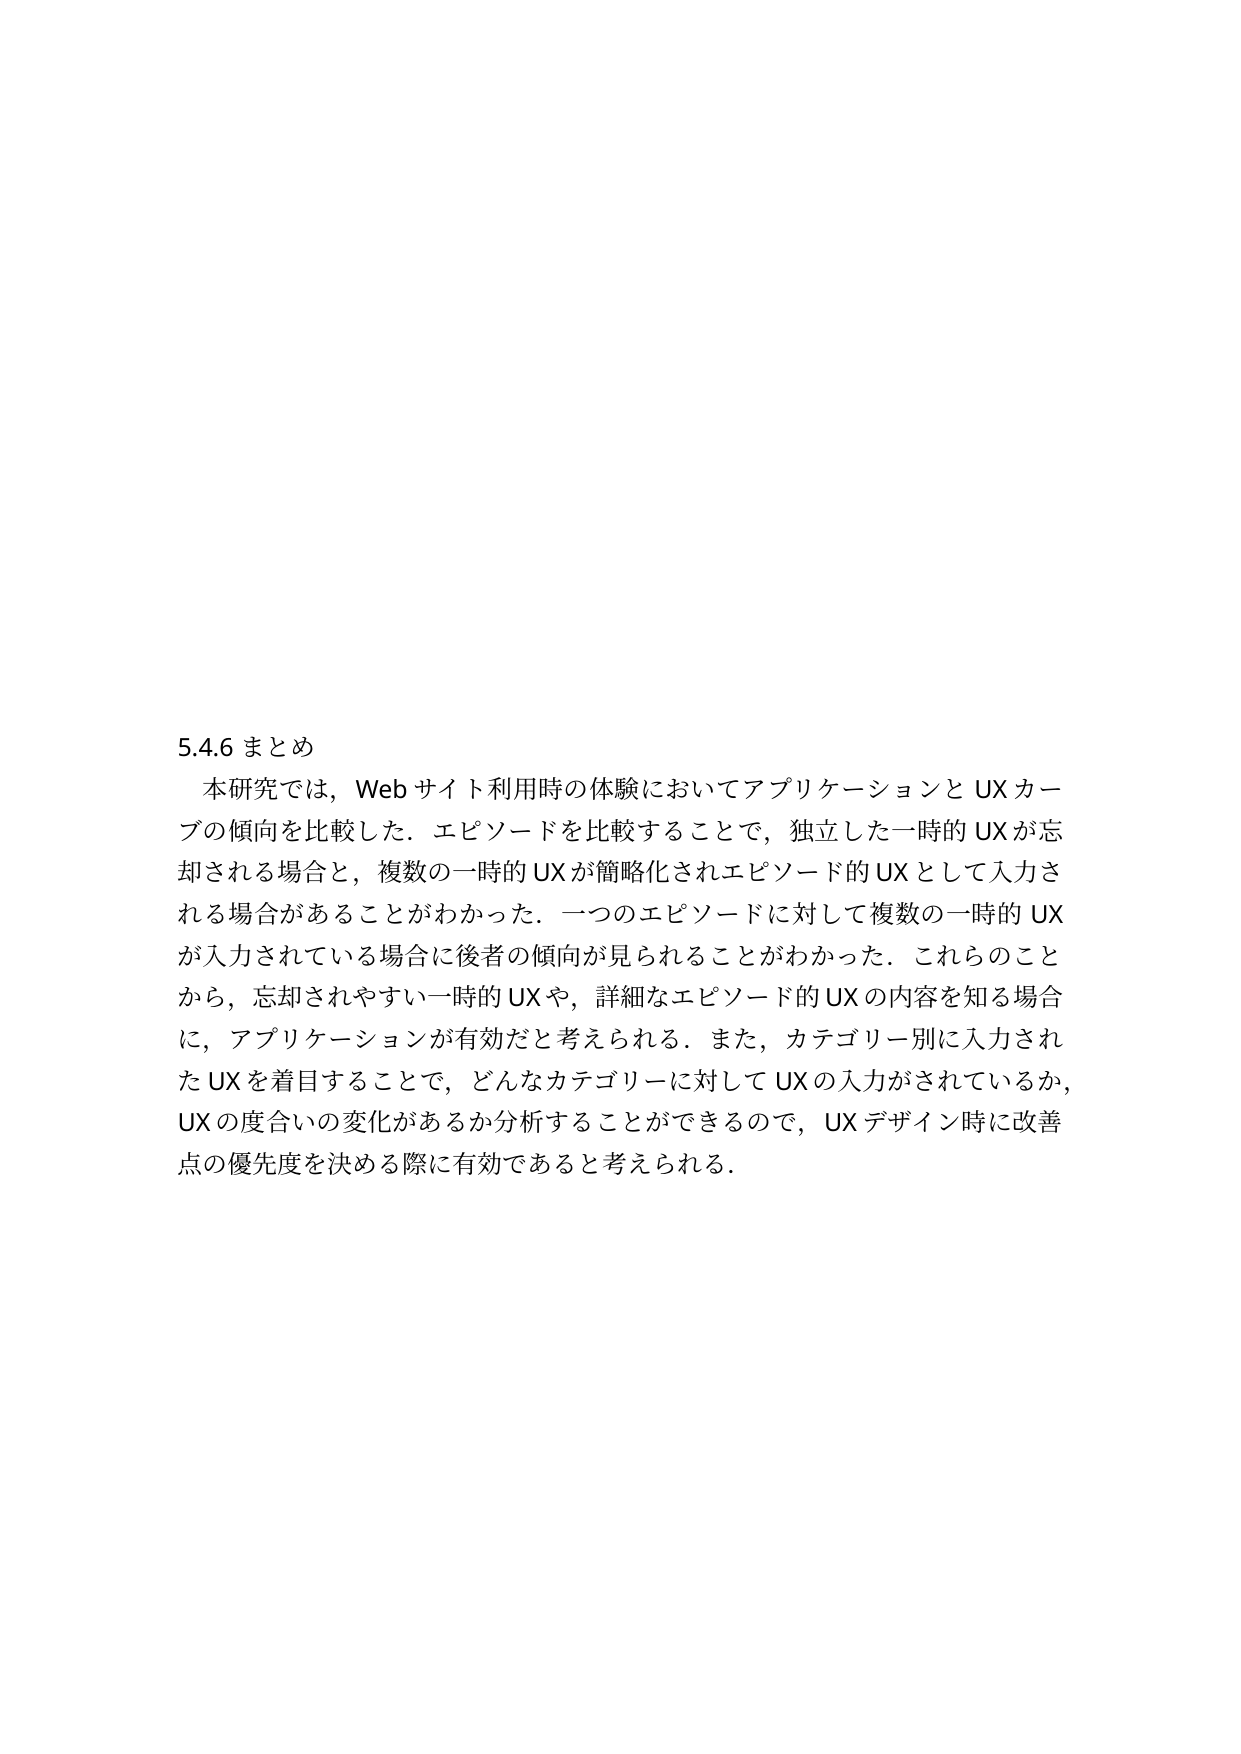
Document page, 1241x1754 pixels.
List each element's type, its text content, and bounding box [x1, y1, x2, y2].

text 本研究では，Webサイト利用時の体験においてアプリケーションとUXカーブの傾向を比較した．エピソードを比較することで，独立した一時的UXが忘却される場合と，複数の一時的UXが簡略化されエピソード的UXとして入力される場合があることがわかった．一つのエピソードに対して複数の一時的UXが入力されている場合に後者の傾向が見られることがわかった．これらのことから，忘却されやすい一時的UXや，詳細なエピソード的UXの内容を知る場合に，アプリケーションが有効だと考えられる．また，カテゴリー別に入力されたUXを着目することで，どんなカテゴリーに対してUXの入力がされているか，UXの度合いの変化があるか分析することができるので，UXデザイン時に改善点の優先度を決める際に有効であると考えられる． [177, 767, 1063, 1183]
text 5.4.6 まとめ [177, 725, 1063, 767]
